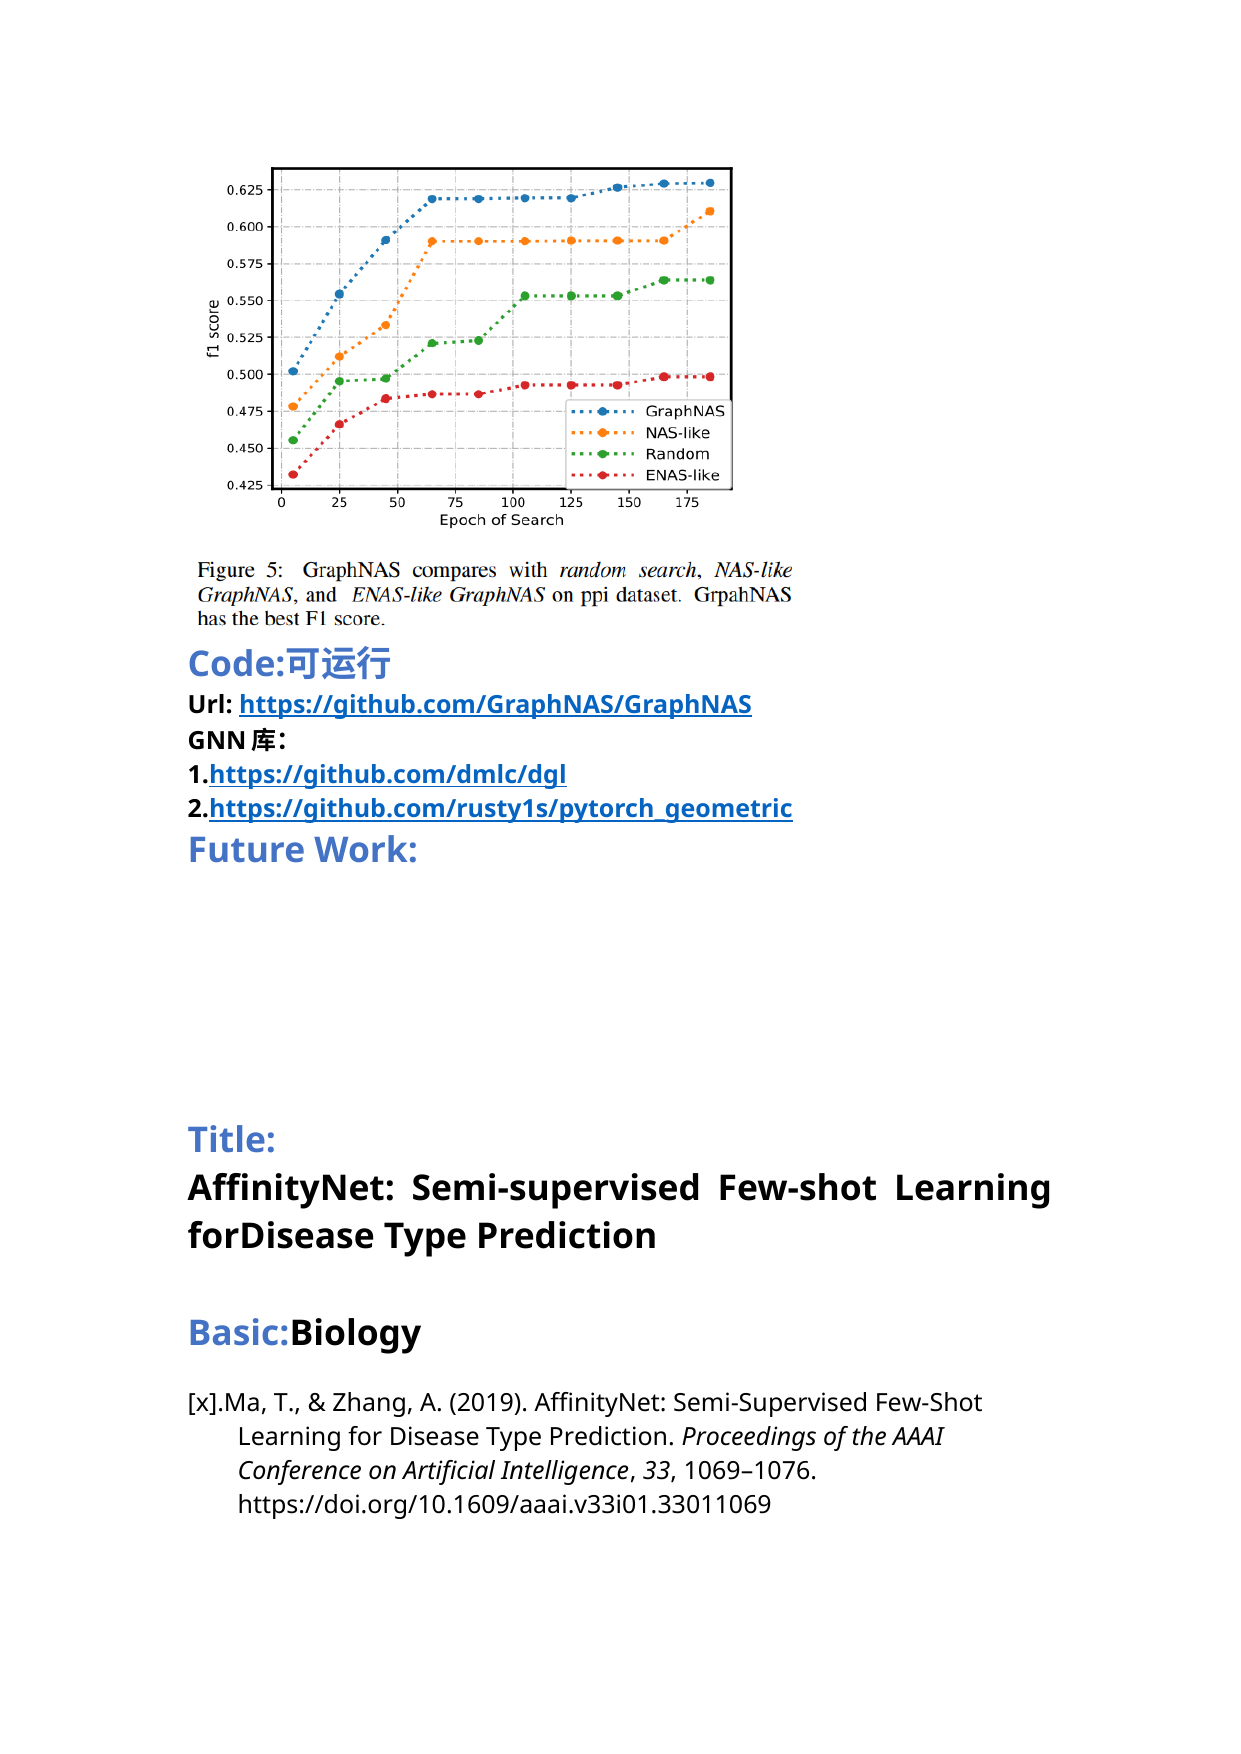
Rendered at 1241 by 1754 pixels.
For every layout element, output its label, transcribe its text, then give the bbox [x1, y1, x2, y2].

text AffinityNet: Semi-supervised Few-shot Learning forDisease Type Prediction [187, 1162, 1053, 1259]
text GNN库： [187, 721, 1053, 757]
text 2.https://github.com/rusty1s/pytorch_geometric [187, 791, 1053, 825]
text Future Work: [187, 825, 1053, 873]
picture [187, 162, 803, 636]
text [x].Ma, T., & Zhang, A. (2019). AffinityNet: Semi-Supervised Few-Shot Learning for Disease Type Prediction. Proceedings of the AAAI Conference on Artificial Intelligence, 33, 1069–1076. https://doi.org/10.1609/aaai.v33i01.33011069 [187, 1384, 1053, 1521]
text Basic:Biology [187, 1307, 1053, 1355]
text Url: https://github.com/GraphNAS/GraphNAS [187, 686, 1053, 721]
text Title: [187, 1114, 1053, 1162]
text Code:可运行 [187, 635, 1053, 686]
text 1.https://github.com/dmlc/dgl [187, 757, 1053, 791]
